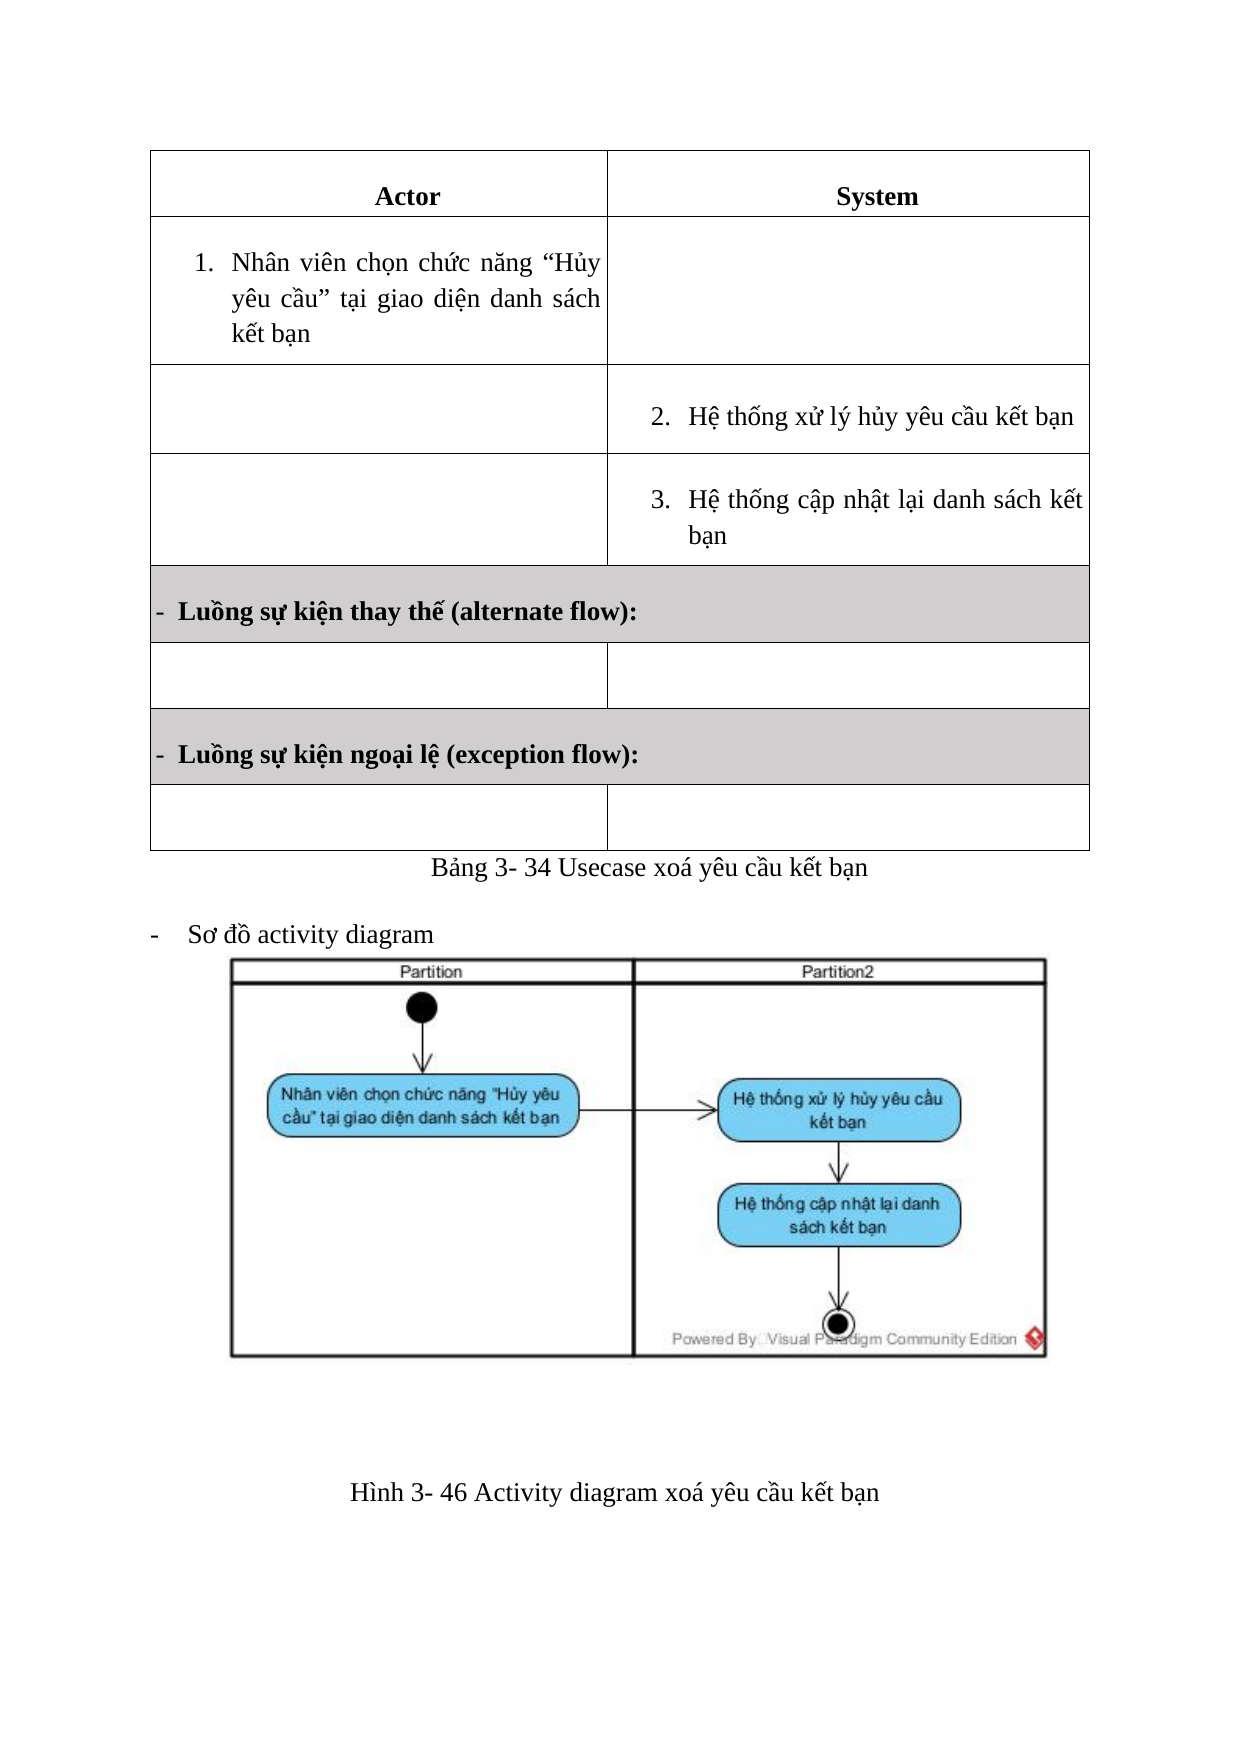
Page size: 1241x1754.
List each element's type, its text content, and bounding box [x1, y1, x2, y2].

table_cell [151, 454, 607, 565]
table_cell Luồng sự kiện ngoại lệ (exception flow): [151, 709, 1089, 784]
table_cell System [608, 151, 1089, 216]
table_cell [151, 365, 607, 453]
table_cell Nhân viên chọn chức năng “Hủy yêu cầu” tại giao diện danh sách kết bạn [151, 217, 607, 364]
table_cell [151, 785, 607, 850]
table_cell [151, 643, 607, 708]
table_cell [608, 785, 1089, 850]
picture [225, 953, 1054, 1365]
table_cell Actor [151, 151, 607, 216]
table_cell [608, 217, 1089, 364]
table_cell [608, 643, 1089, 708]
table_cell Hệ thống xử lý hủy yêu cầu kết bạn [608, 365, 1089, 453]
table_cell Luồng sự kiện thay thế (alternate flow): [151, 566, 1089, 642]
table_cell Hệ thống cập nhật lại danh sách kết bạn [608, 454, 1089, 565]
list Sơ đồ activity diagram [150, 918, 1090, 949]
